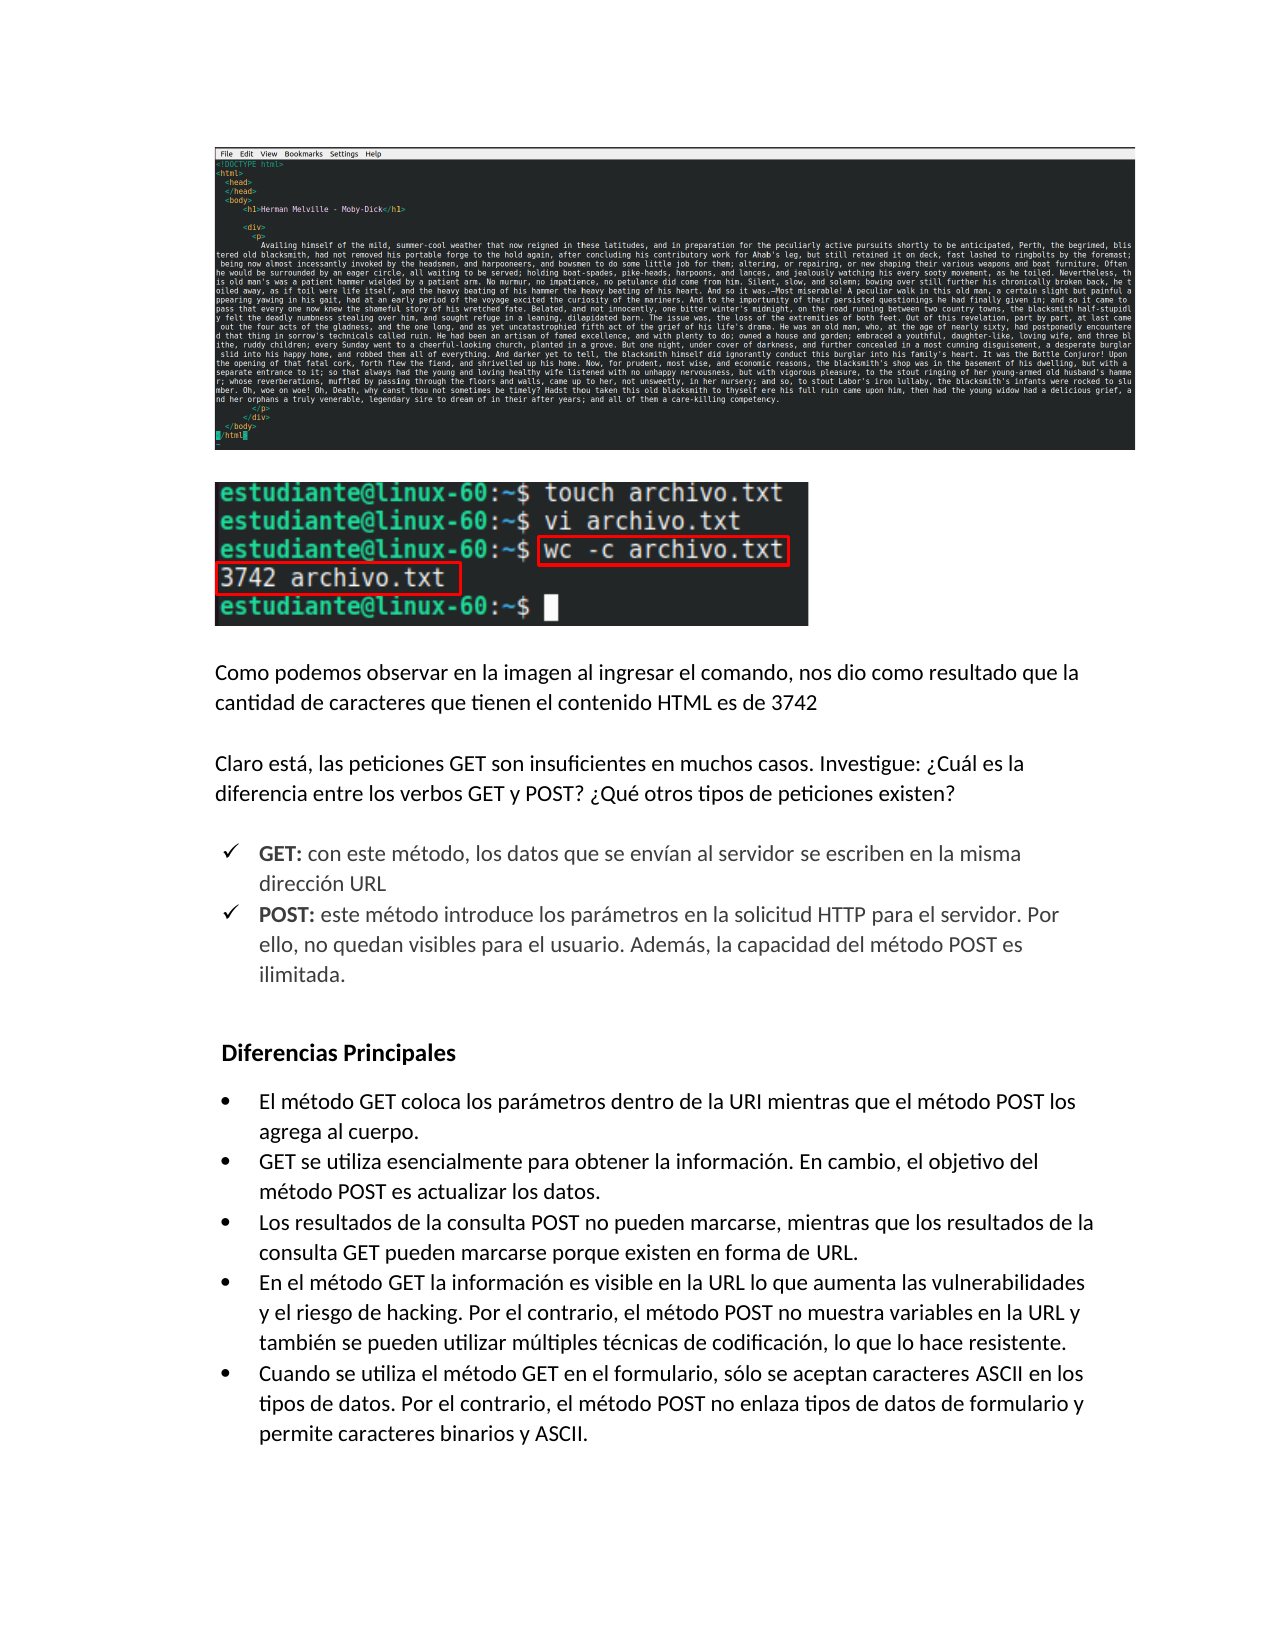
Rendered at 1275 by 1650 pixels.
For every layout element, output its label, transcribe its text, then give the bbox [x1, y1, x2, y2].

list El método GET coloca los parámetros dentro de la URI mientras que el método POST los agrega al cuerpo. [221, 1087, 1098, 1145]
list Claro está, las peticiones GET son insuficientes en muchos casos. Investigue: ¿Cuál es la diferencia entre los verbos GET y POST? ¿Qué otros tipos de peticiones existen? [215, 749, 1098, 807]
list Cuando se utiliza el método GET en el formulario, sólo se aceptan caracteres ASCII en los tipos de datos. Por el contrario, el método POST no enlaza tipos de datos de formulario y permite caracteres binarios y ASCII. [221, 1359, 1098, 1447]
list POST: este método introduce los parámetros en la solicitud HTTP para el servidor. Por ello, no quedan visibles para el usuario. Además, la capacidad del método POST es ilimitada. [221, 900, 1098, 988]
list En el método GET la información es visible en la URL lo que aumenta las vulnerabilidades y el riesgo de hacking. Por el contrario, el método POST no muestra variables en la URL y también se pueden utilizar múltiples técnicas de codificación, lo que lo hace resistente. [221, 1268, 1098, 1357]
picture [214, 482, 809, 626]
text Diferencias Principales [221, 1037, 1098, 1068]
picture [214, 147, 1136, 450]
list Como podemos observar en la imagen al ingresar el comando, nos dio como resultado que la cantidad de caracteres que tienen el contenido HTML es de 3742 [215, 658, 1098, 716]
list GET se utiliza esencialmente para obtener la información. En cambio, el objetivo del método POST es actualizar los datos. [221, 1147, 1098, 1206]
list GET: con este método, los datos que se envían al servidor se escriben en la misma dirección URL [221, 839, 1098, 898]
list Los resultados de la consulta POST no pueden marcarse, mientras que los resultados de la consulta GET pueden marcarse porque existen en forma de URL. [221, 1208, 1098, 1266]
